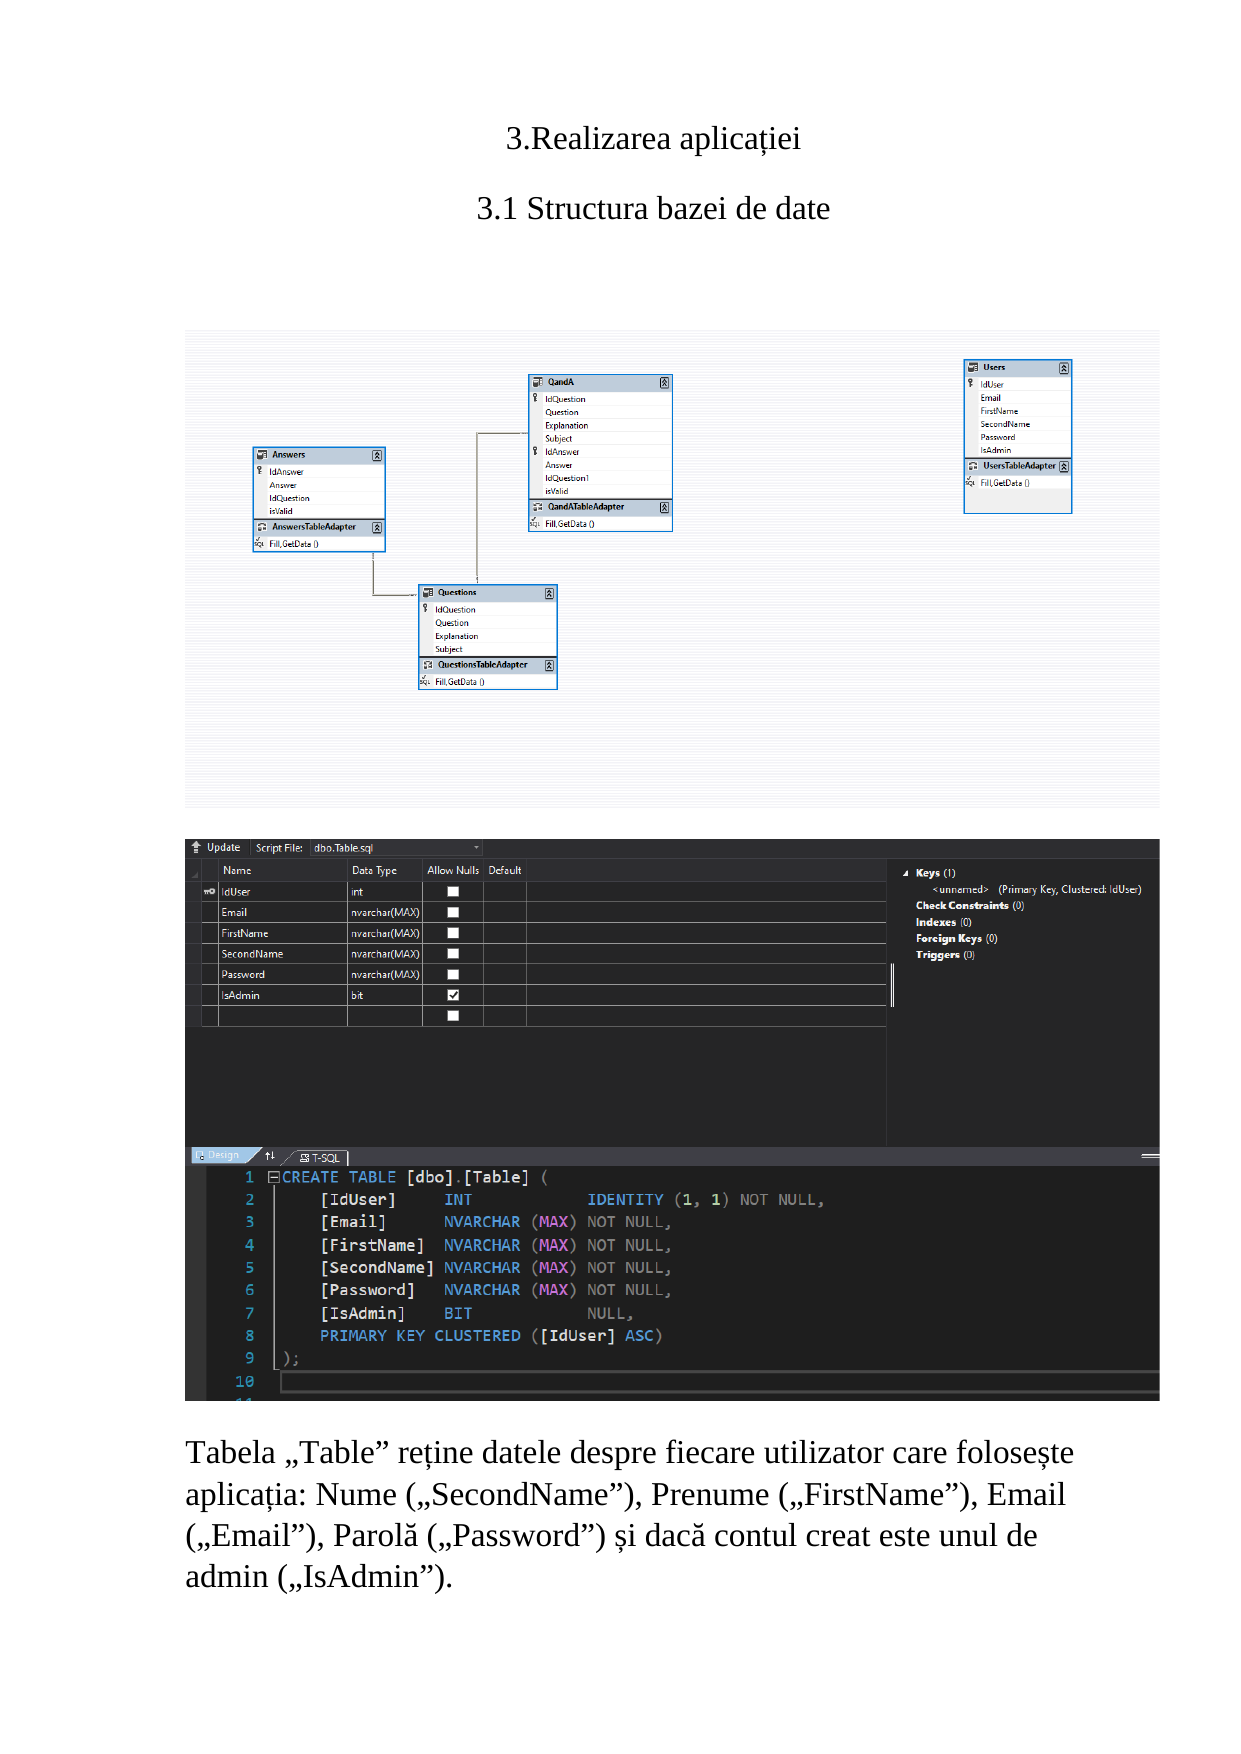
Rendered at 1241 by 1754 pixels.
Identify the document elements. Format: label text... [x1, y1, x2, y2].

picture [185, 839, 1160, 1401]
picture [185, 329, 1160, 809]
text Tabela „Table” reține datele despre fiecare utilizator care folosește aplicația: Nume („SecondName”), Prenume („FirstName”), Email („Email”), Parolă („Password”) și dacă contul creat este unul de admin („IsAdmin”). [185, 1433, 1122, 1595]
text 3.1 Structura bazei de date [185, 189, 1122, 227]
text 3.Realizarea aplicației [185, 118, 1122, 156]
